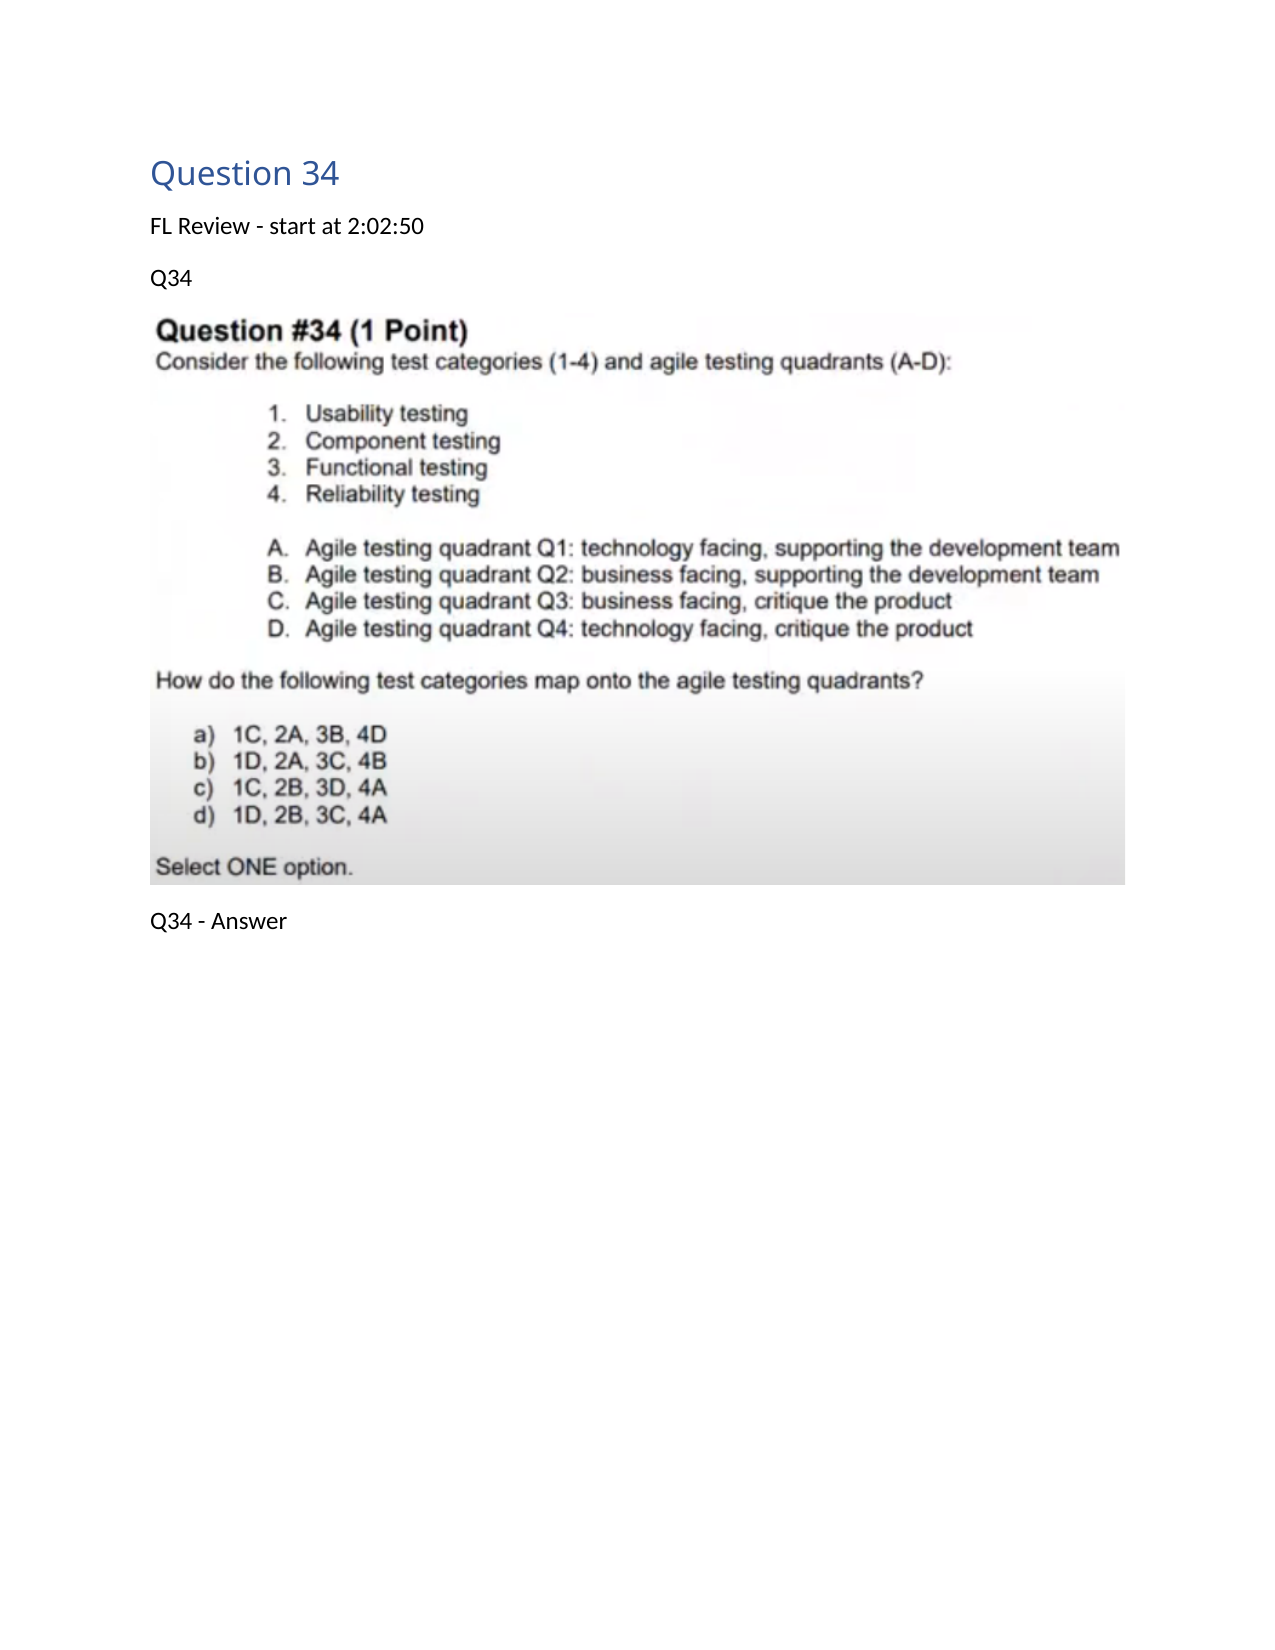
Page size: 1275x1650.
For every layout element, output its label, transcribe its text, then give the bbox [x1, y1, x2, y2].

text FL Review - start at 2:02:50 [150, 211, 1125, 241]
text Q34 [150, 262, 1125, 293]
picture [150, 313, 1125, 885]
text Q34 - Answer [150, 905, 1125, 936]
subtitle Question 34 [150, 150, 1125, 195]
